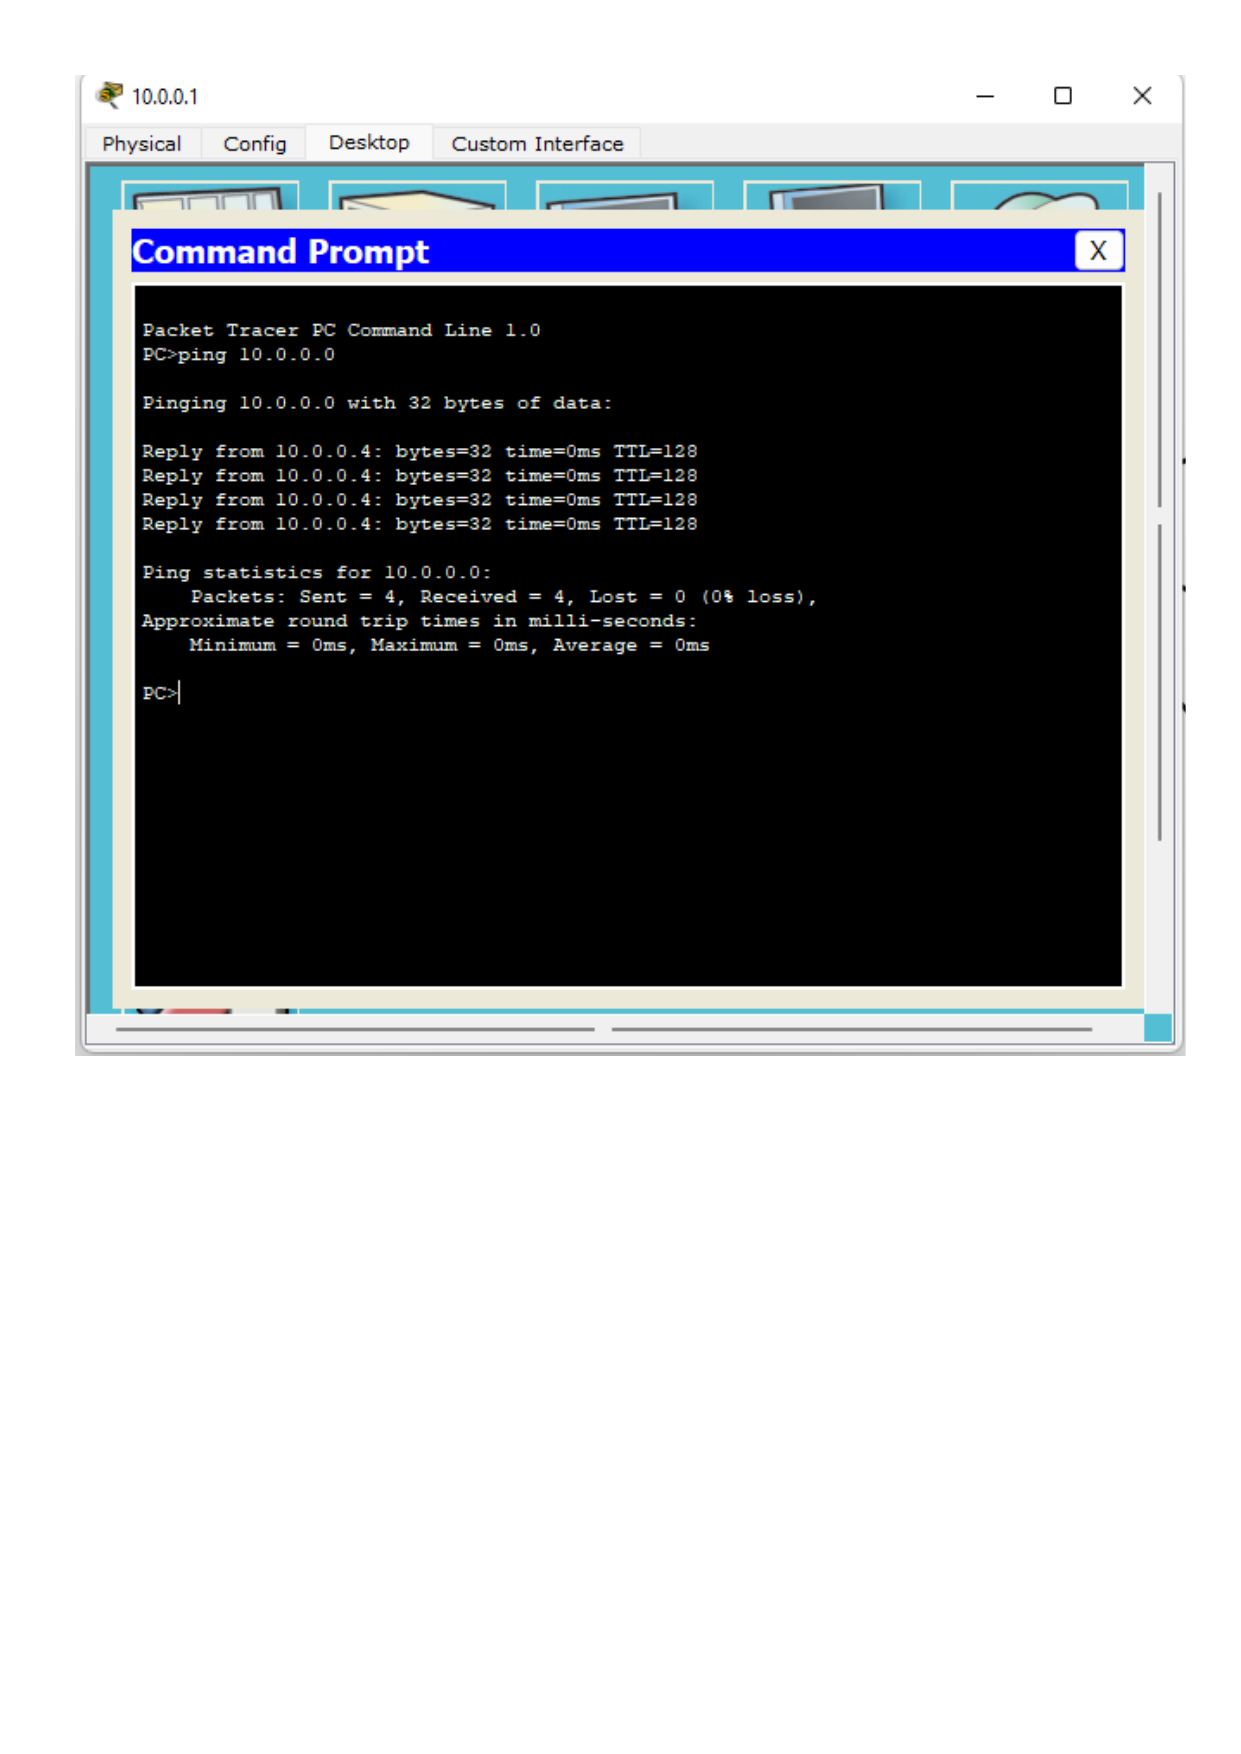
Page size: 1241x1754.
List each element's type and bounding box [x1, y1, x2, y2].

picture [75, 75, 1186, 1056]
